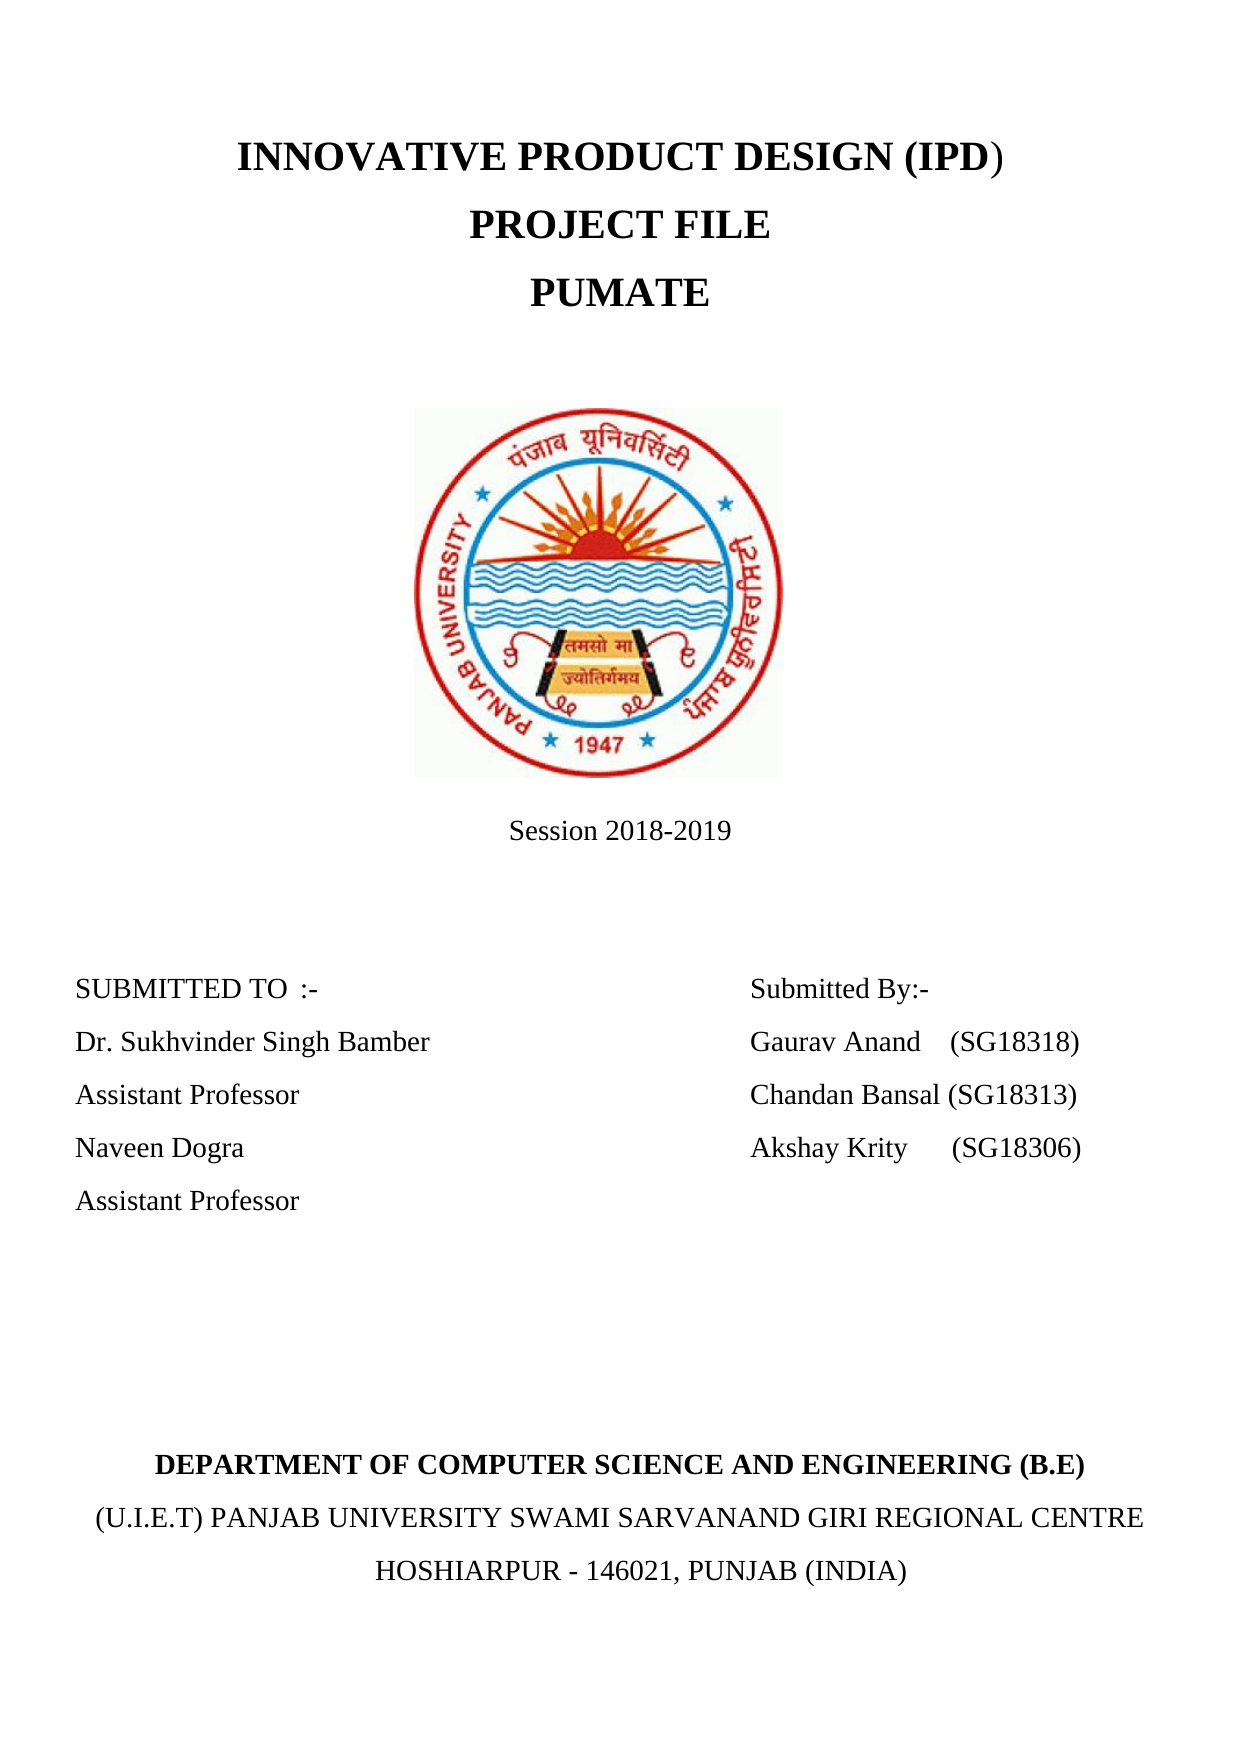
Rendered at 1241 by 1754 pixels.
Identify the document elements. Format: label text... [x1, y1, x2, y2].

text (U.I.E.T) PANJAB UNIVERSITY SWAMI SARVANAND GIRI REGIONAL CENTRE [75, 1500, 1165, 1533]
text Assistant Professor [75, 1183, 1165, 1216]
text PROJECT FILE [75, 199, 1165, 247]
text Naveen Dogra Akshay Krity (SG18306) [75, 1130, 1165, 1164]
text INNOVATIVE PRODUCT DESIGN (IPD) [75, 131, 1165, 179]
text Assistant Professor Chandan Bansal (SG18313) [75, 1077, 1165, 1111]
text Dr. Sukhvinder Singh Bamber Gaurav Anand (SG18318) [75, 1024, 1165, 1058]
text HOSHIARPUR - 146021, PUNJAB (INDIA) [75, 1553, 1165, 1586]
text Session 2018-2019 [75, 813, 1165, 847]
picture [414, 408, 783, 778]
text DEPARTMENT OF COMPUTER SCIENCE AND ENGINEERING (B.E) [75, 1447, 1165, 1481]
text SUBMITTED TO :- Submitted By:- [75, 972, 1165, 1005]
text PUMATE [75, 268, 1165, 316]
